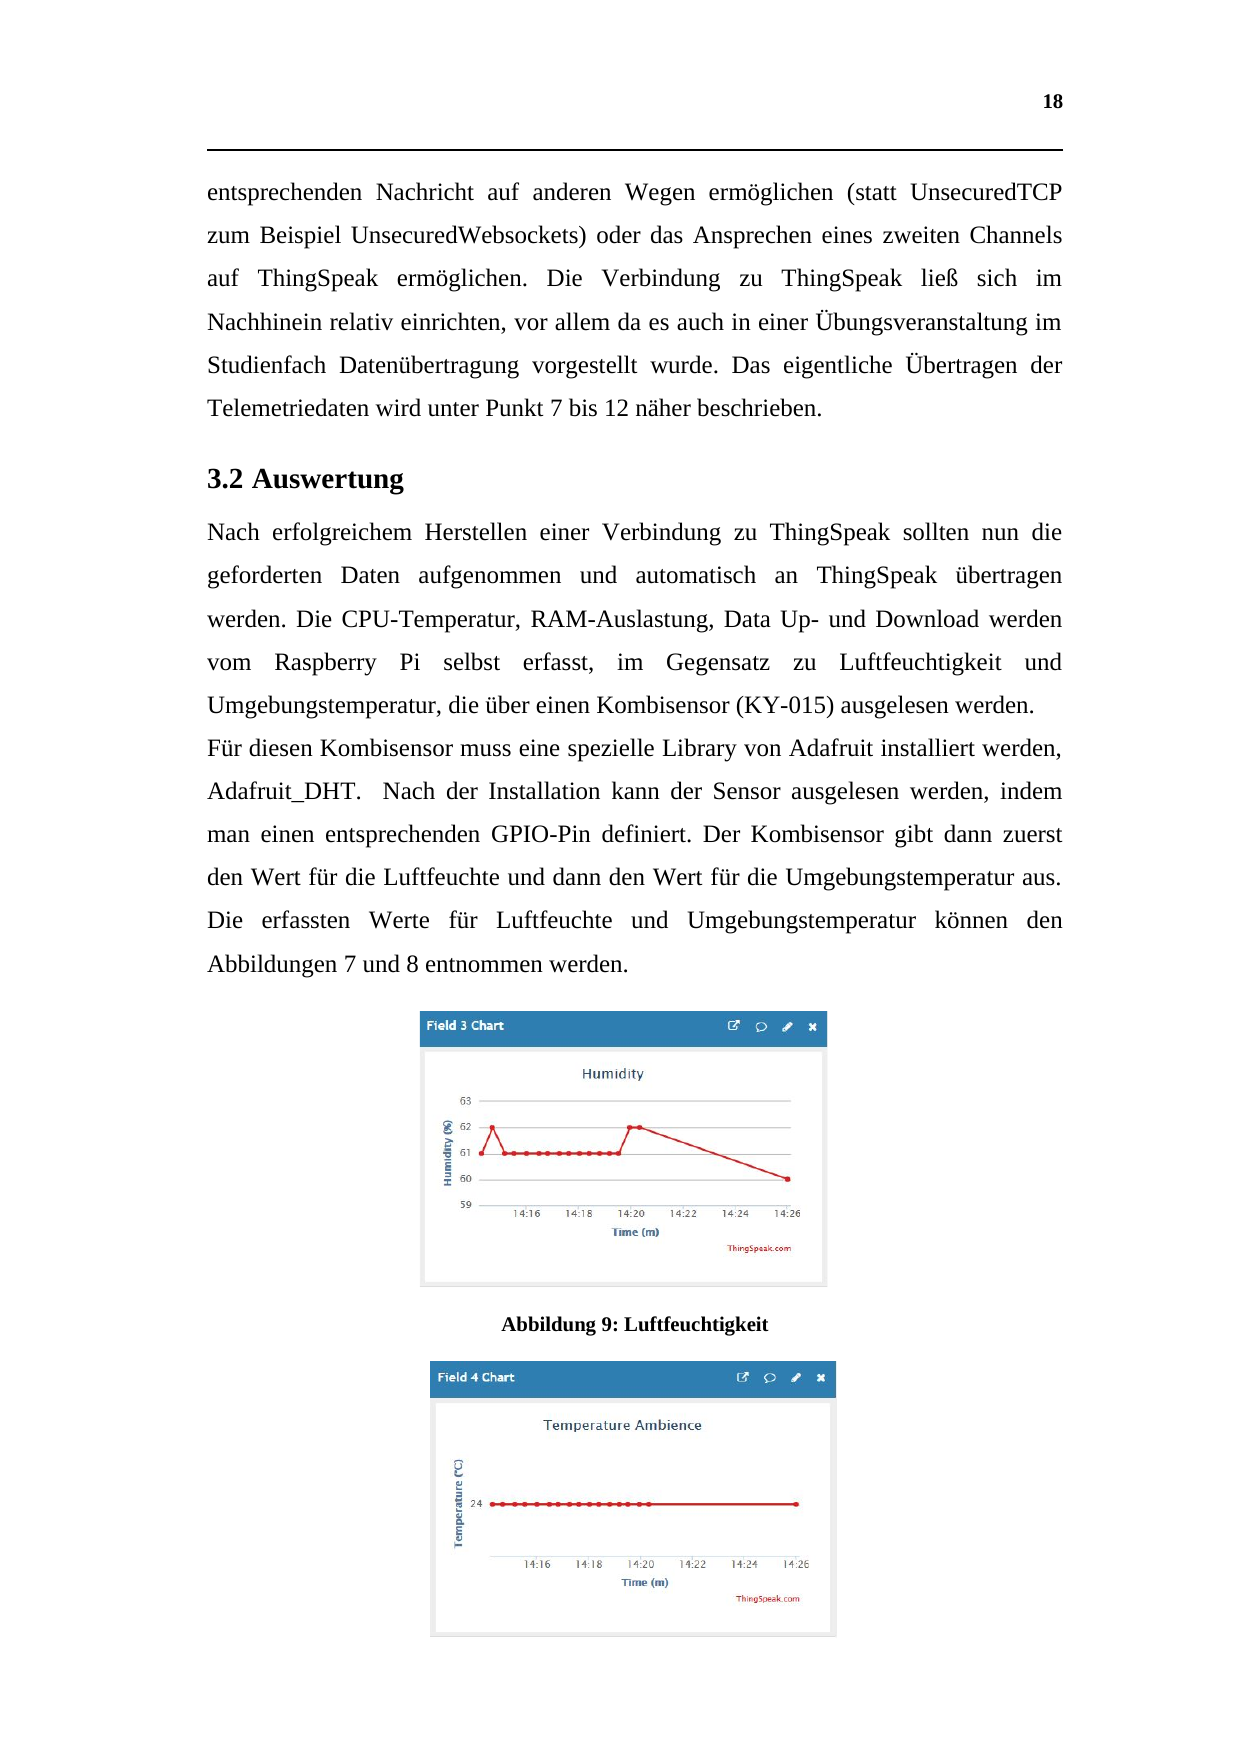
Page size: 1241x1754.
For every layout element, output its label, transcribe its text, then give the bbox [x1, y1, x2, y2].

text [207, 177, 1063, 422]
text Nach erfolgreichem Herstellen einer Verbindung zu ThingSpeak sollten nun die geforderten Daten aufgenommen und automatisch an ThingSpeak übertragen werden. Die CPU-Temperatur, RAM-Auslastung, Data Up- und Download werden vom Raspberry Pi selbst erfasst, im Gegensatz zu Luftfeuchtigkeit und Umgebungstemperatur, die über einen Kombisensor (KY-015) ausgelesen werden. [207, 517, 1063, 719]
picture [419, 1011, 828, 1288]
subtitle Auswertung [207, 461, 1063, 494]
text Für diesen Kombisensor muss eine spezielle Library von Adafruit installiert werden, Adafruit_DHT. Nach der Installation kann der Sensor ausgelesen werden, indem man einen entsprechenden GPIO-Pin definiert. Der Kombisensor gibt dann zuerst den Wert für die Luftfeuchte und dann den Wert für die Umgebungstemperatur aus. Die erfassten Werte für Luftfeuchte und Umgebungstemperatur können den Abbildungen 7 und 8 entnommen werden. [207, 733, 1063, 977]
picture [430, 1361, 837, 1639]
text Abbildung 9: Luftfeuchtigkeit [207, 1312, 1063, 1336]
